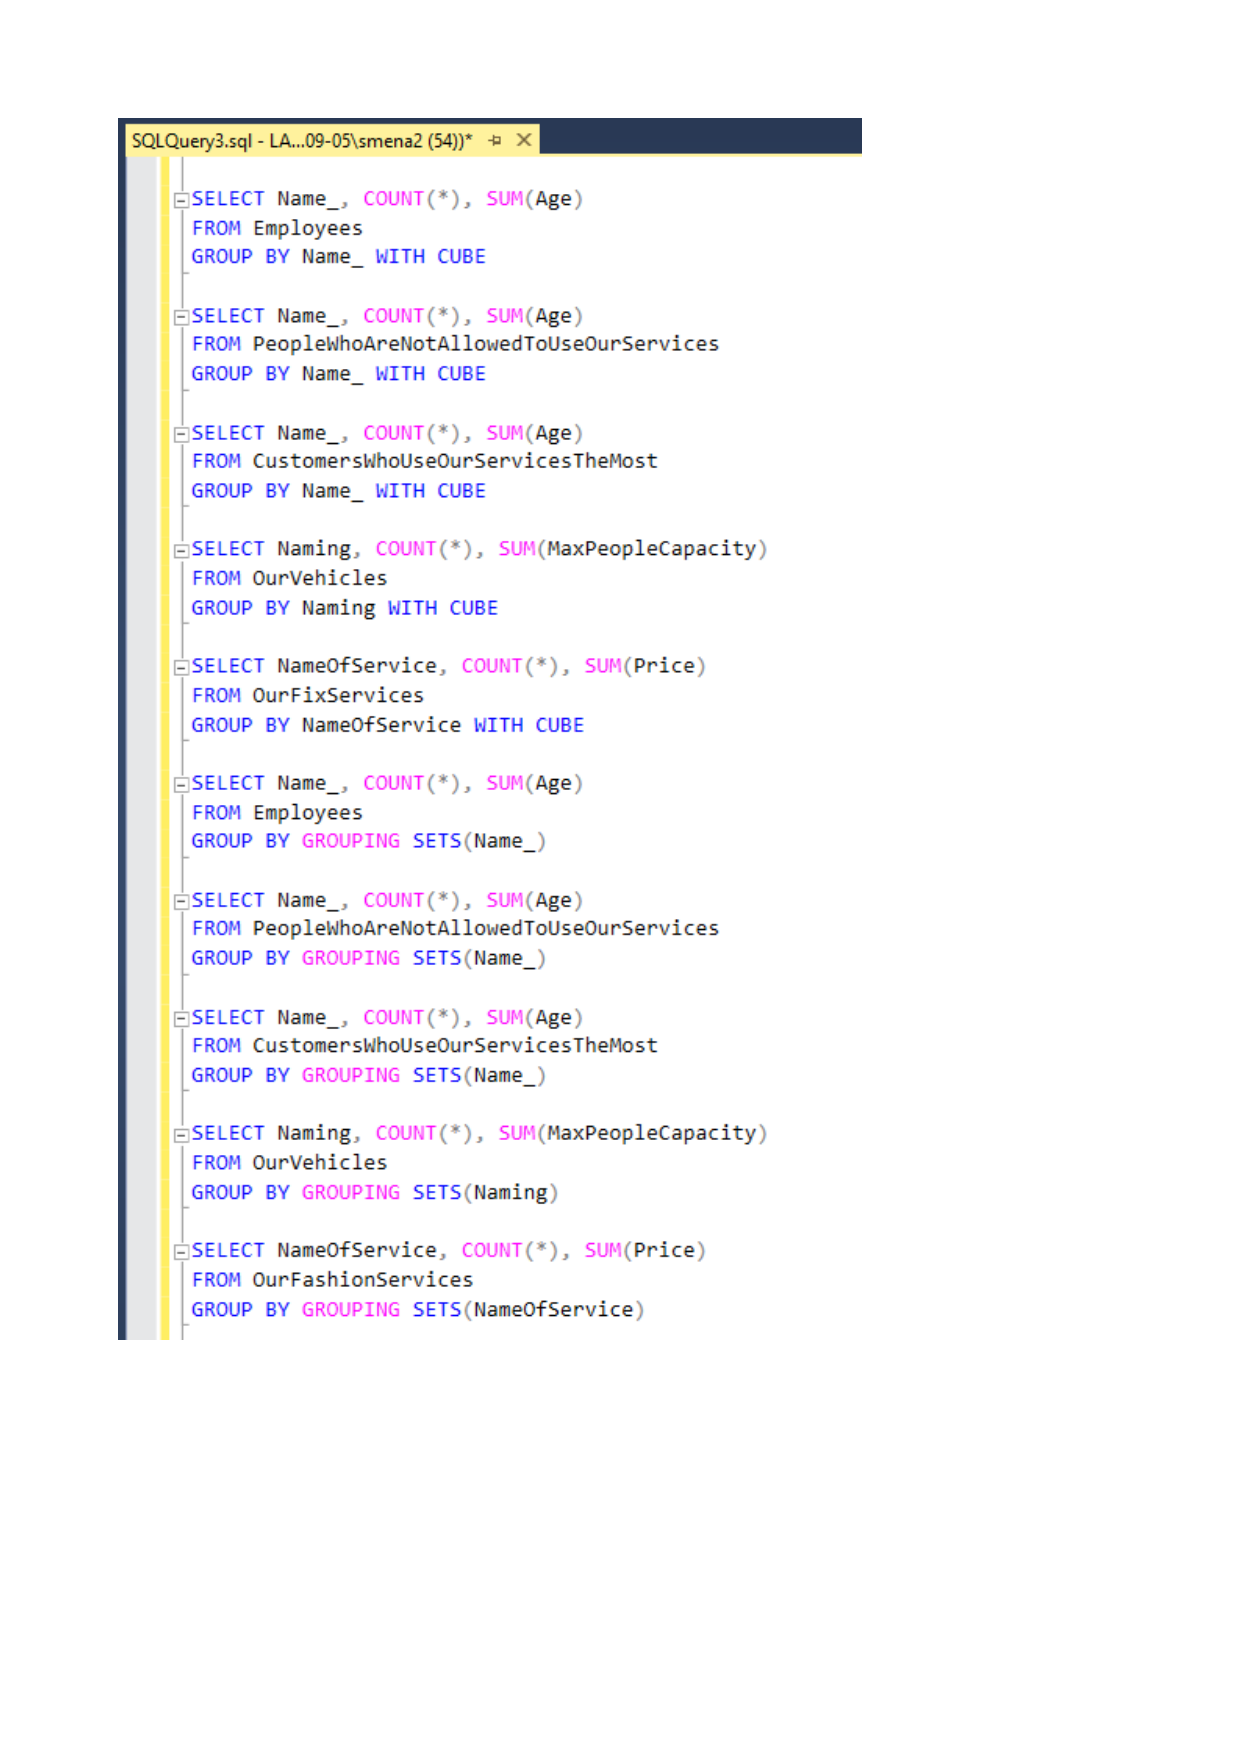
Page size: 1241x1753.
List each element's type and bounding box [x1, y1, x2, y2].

picture [118, 118, 862, 1340]
